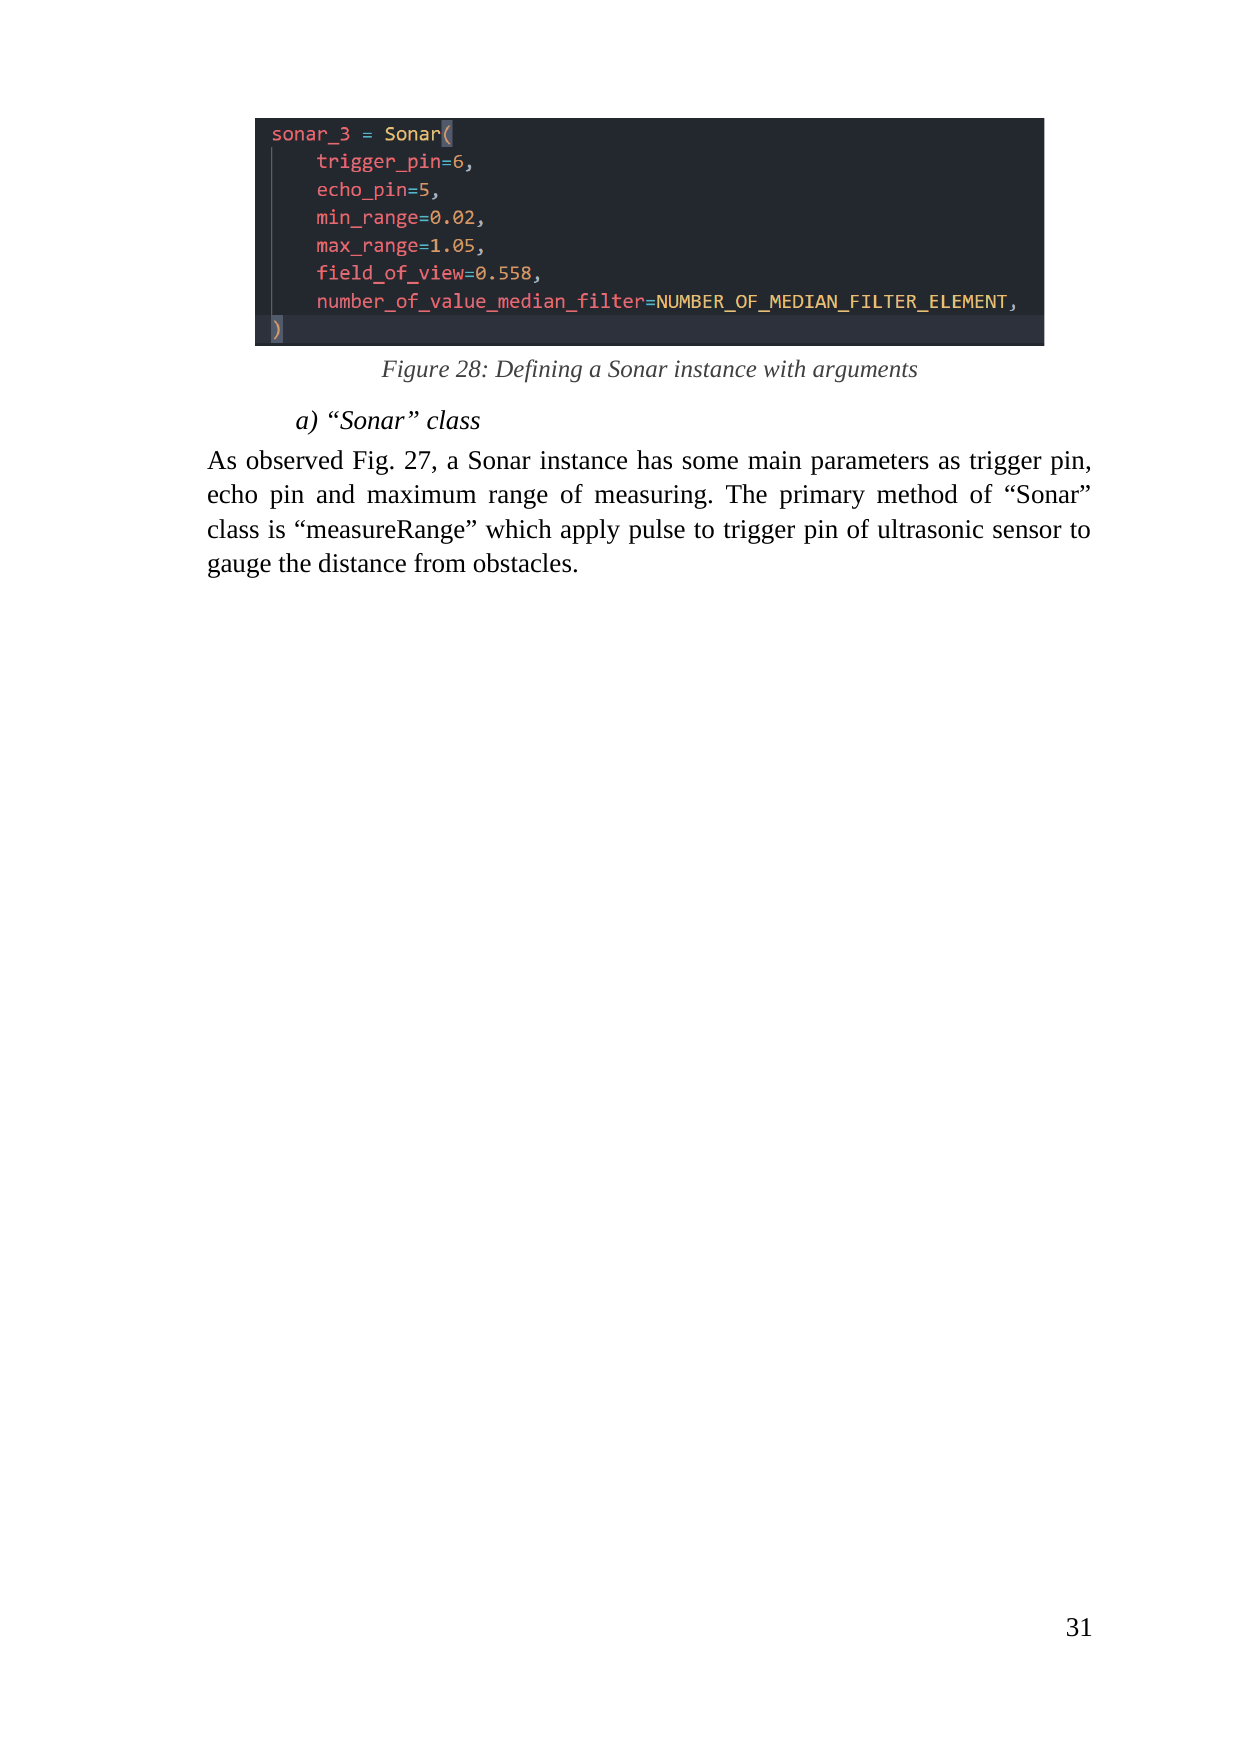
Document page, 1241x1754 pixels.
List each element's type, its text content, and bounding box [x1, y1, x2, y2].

picture [255, 118, 1045, 346]
text As observed Fig. 27, a Sonar instance has some main parameters as trigger pin, echo pin and maximum range of measuring. The primary method of “Sonar” class is “measureRange” which apply pulse to trigger pin of ultrasonic sensor to gauge the distance from obstacles. [207, 444, 1092, 578]
subtitle “Sonar” class [207, 404, 1092, 435]
